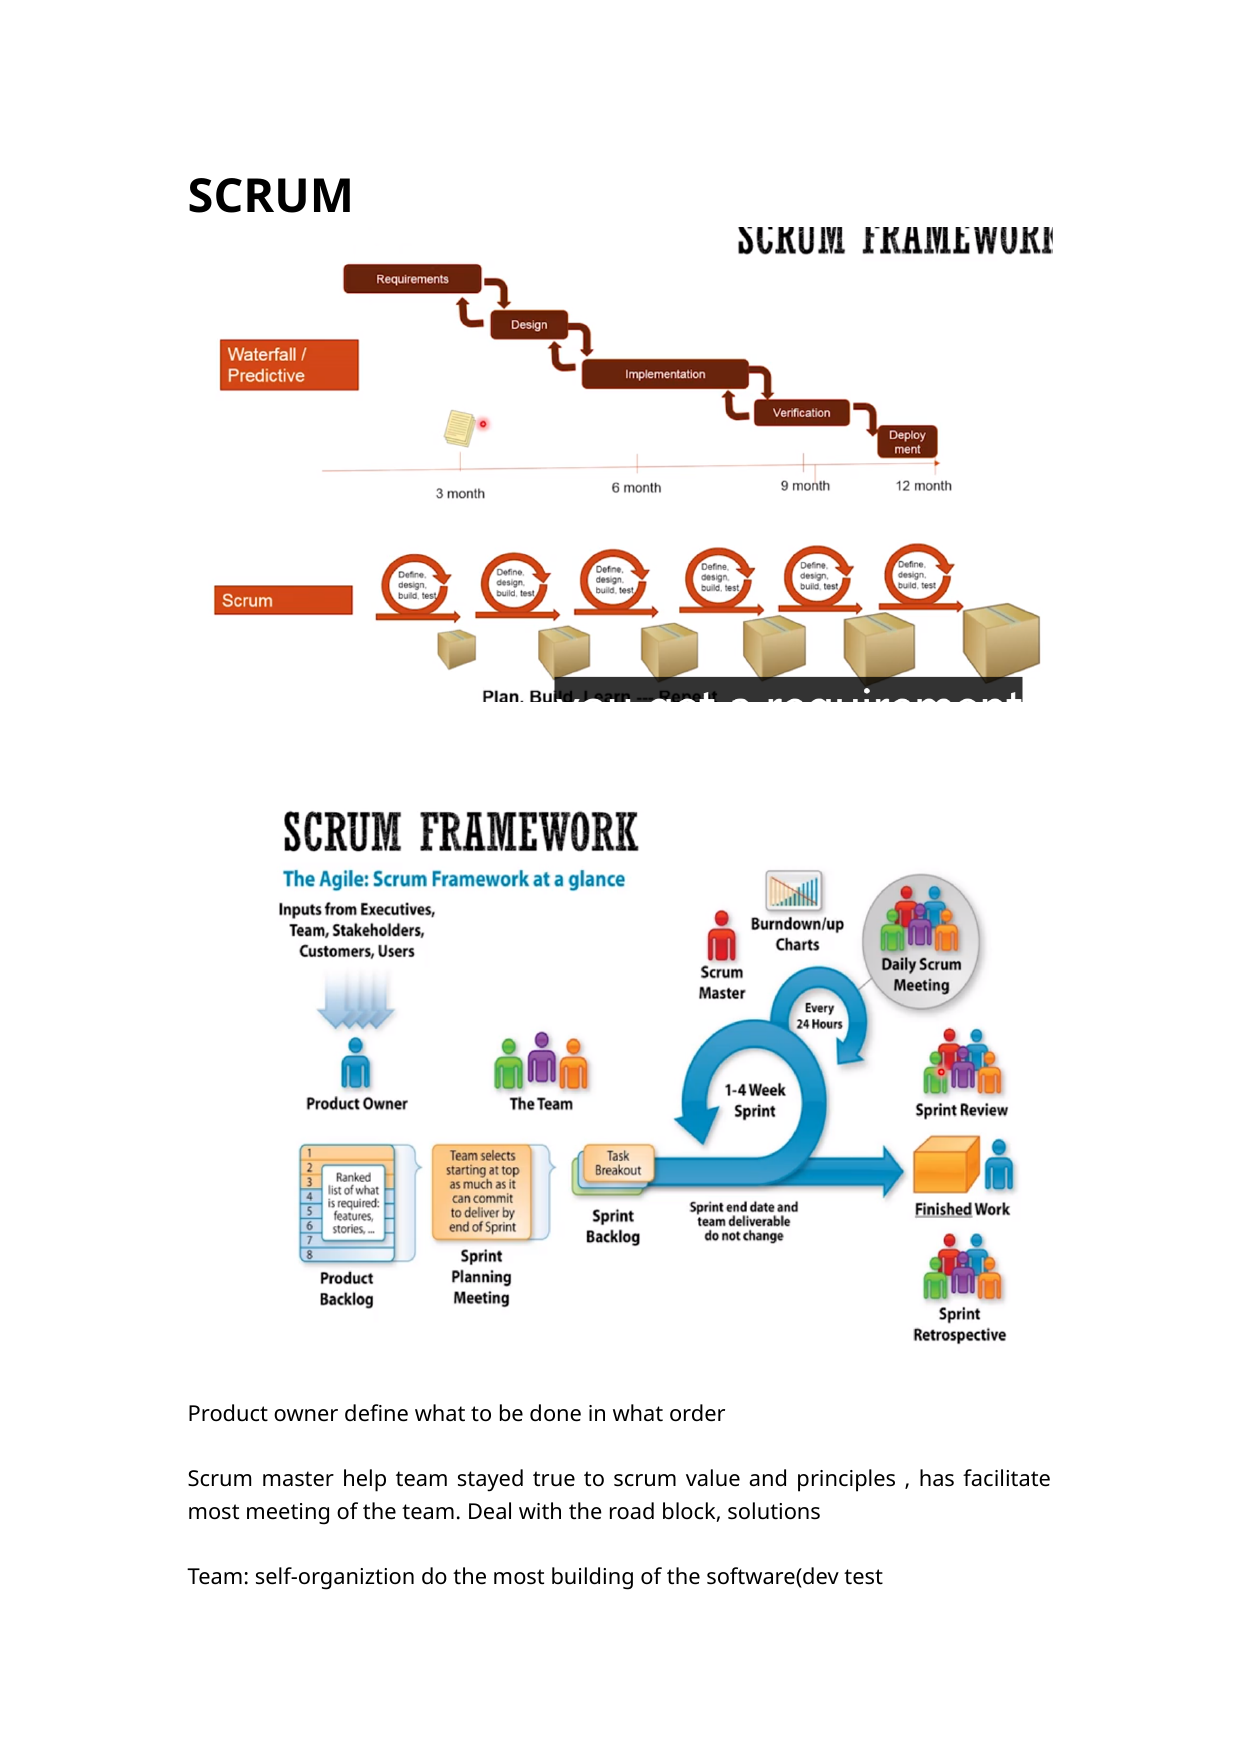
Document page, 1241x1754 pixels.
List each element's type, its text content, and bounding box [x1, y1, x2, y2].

text Team: self-organiztion do the most building of the software(dev test [187, 1559, 1053, 1592]
text Scrum master help team stayed true to scrum value and principles , has facilitate most meeting of the team. Deal with the road block, solutions [187, 1462, 1053, 1527]
text SCRUM [187, 162, 1053, 227]
text Product owner define what to be done in what order [187, 1397, 1053, 1429]
picture [187, 779, 1053, 1384]
picture [187, 227, 1053, 702]
